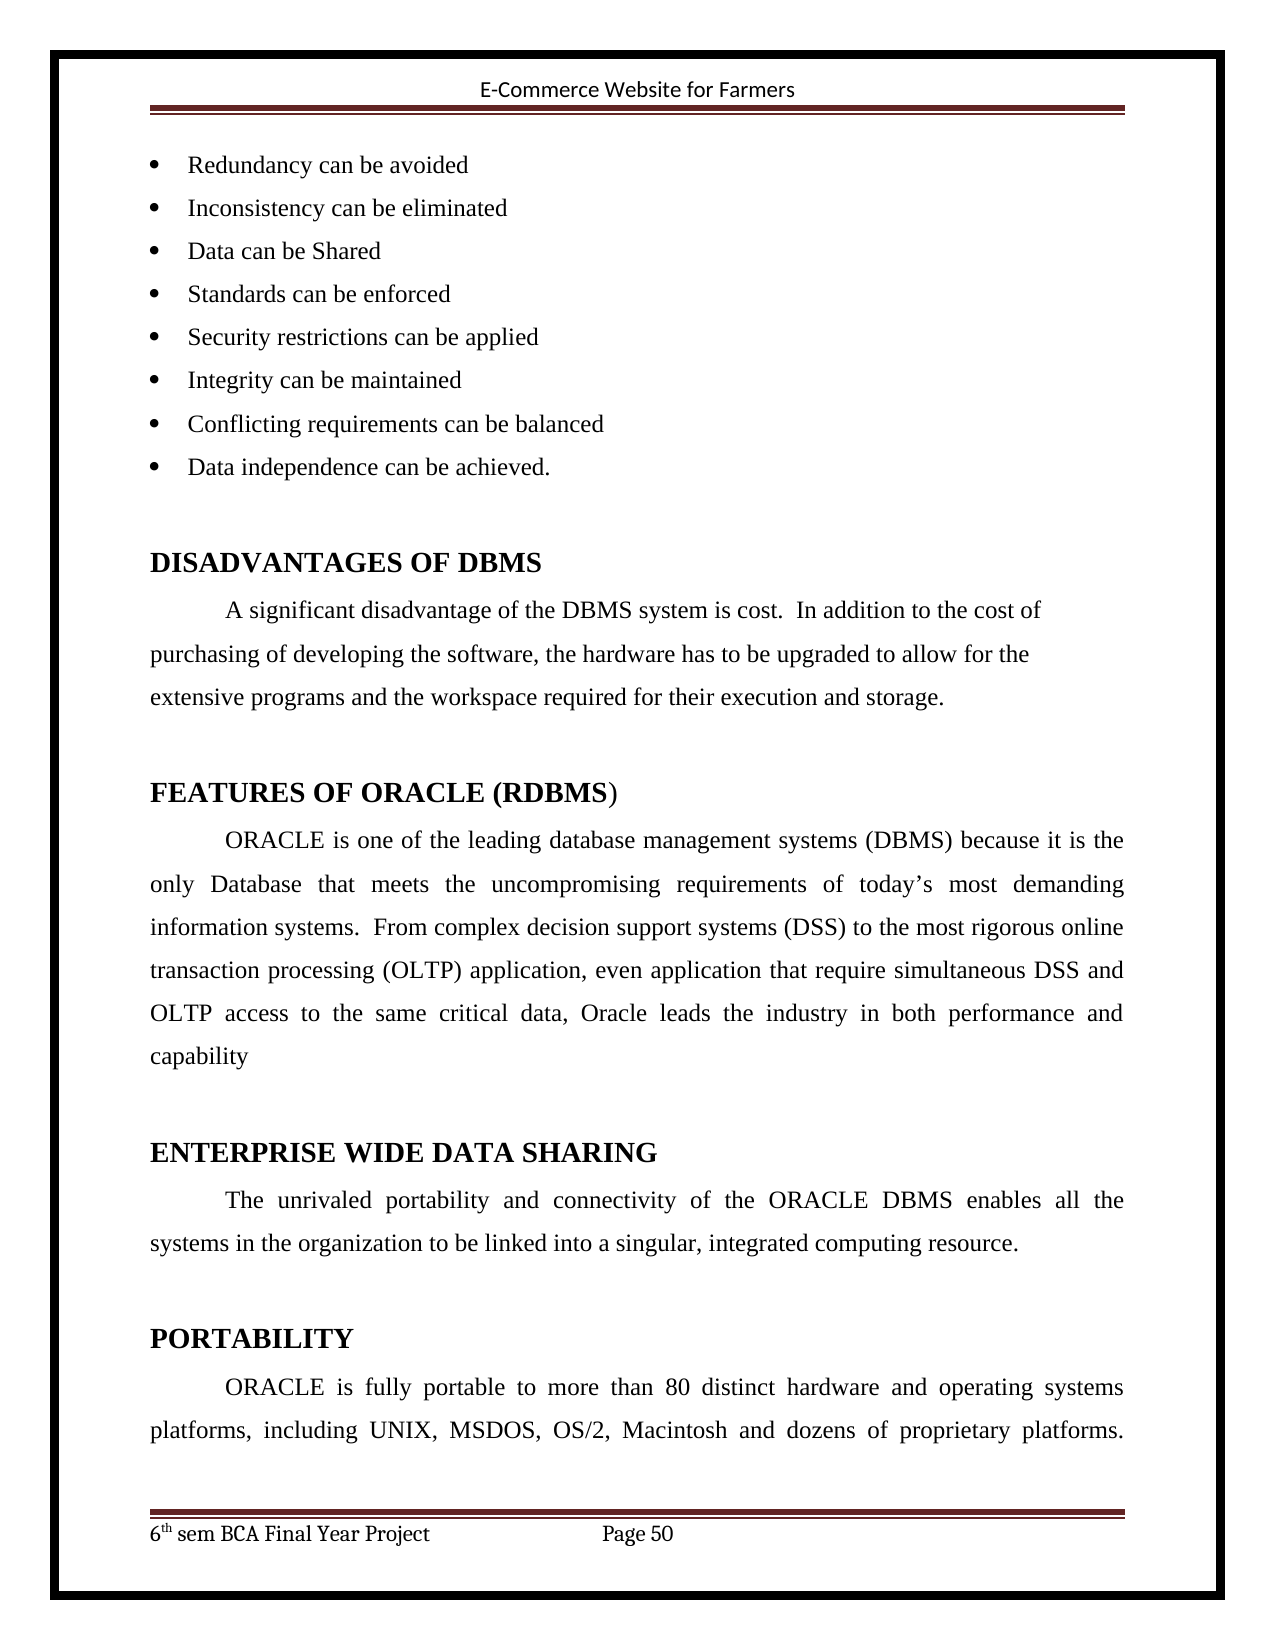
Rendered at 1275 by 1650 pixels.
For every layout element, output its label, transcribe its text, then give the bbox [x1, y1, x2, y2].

list Redundancy can be avoided [150, 150, 1125, 179]
text DISADVANTAGES OF DBMS [150, 545, 1125, 579]
list Integrity can be maintained [150, 366, 1125, 394]
list Conflicting requirements can be balanced [150, 409, 1125, 437]
text FEATURES OF ORACLE (RDBMS) [150, 775, 1125, 809]
list Data can be Shared [150, 236, 1125, 265]
text The unrivaled portability and connectivity of the ORACLE DBMS enables all the systems in the organization to be linked into a singular, integrated computing resource. [150, 1185, 1125, 1257]
text PORTABILITY [150, 1322, 1125, 1355]
list Standards can be enforced [150, 279, 1125, 308]
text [150, 1372, 1125, 1444]
text ENTERPRISE WIDE DATA SHARING [150, 1135, 1125, 1168]
list Data independence can be achieved. [150, 452, 1125, 481]
list Security restrictions can be applied [150, 322, 1125, 351]
list Inconsistency can be eliminated [150, 193, 1125, 222]
text A significant disadvantage of the DBMS system is cost. In addition to the cost of purchasing of developing the software, the hardware has to be upgraded to allow for the extensive programs and the workspace required for their execution and storage. [150, 596, 1125, 711]
text ORACLE is one of the leading database management systems (DBMS) because it is the only Database that meets the uncompromising requirements of today’s most demanding information systems. From complex decision support systems (DSS) to the most rigorous online transaction processing (OLTP) application, even application that require simultaneous DSS and OLTP access to the same critical data, Oracle leads the industry in both performance and capability [150, 826, 1125, 1070]
